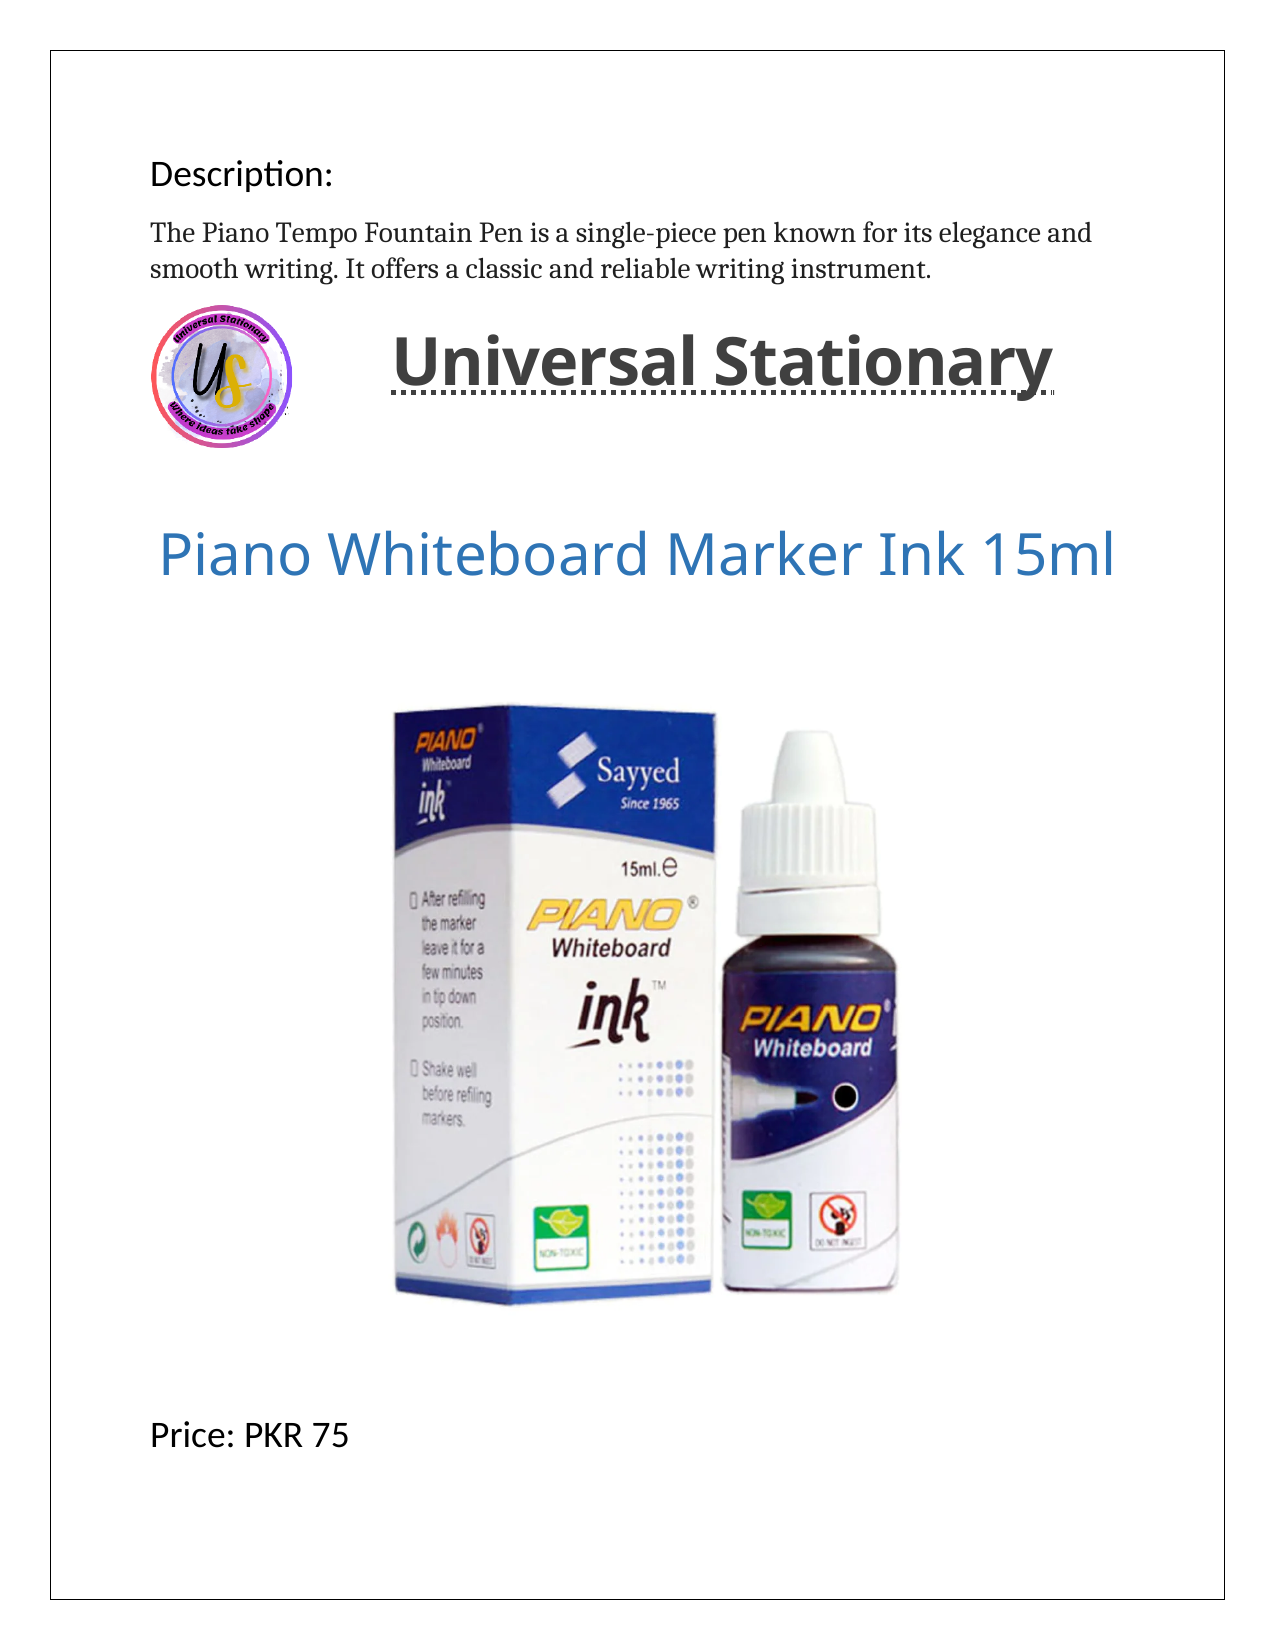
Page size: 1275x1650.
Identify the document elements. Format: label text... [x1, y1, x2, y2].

text The Piano Tempo Fountain Pen is a single-piece pen known for its elegance and smooth writing. It offers a classic and reliable writing instrument. [150, 216, 1125, 286]
text Piano Whiteboard Marker Ink 15ml [150, 513, 1125, 592]
picture [249, 615, 1026, 1393]
text Price: PKR 75 [150, 1411, 1125, 1457]
text Description: [150, 150, 1125, 196]
picture [150, 305, 293, 448]
